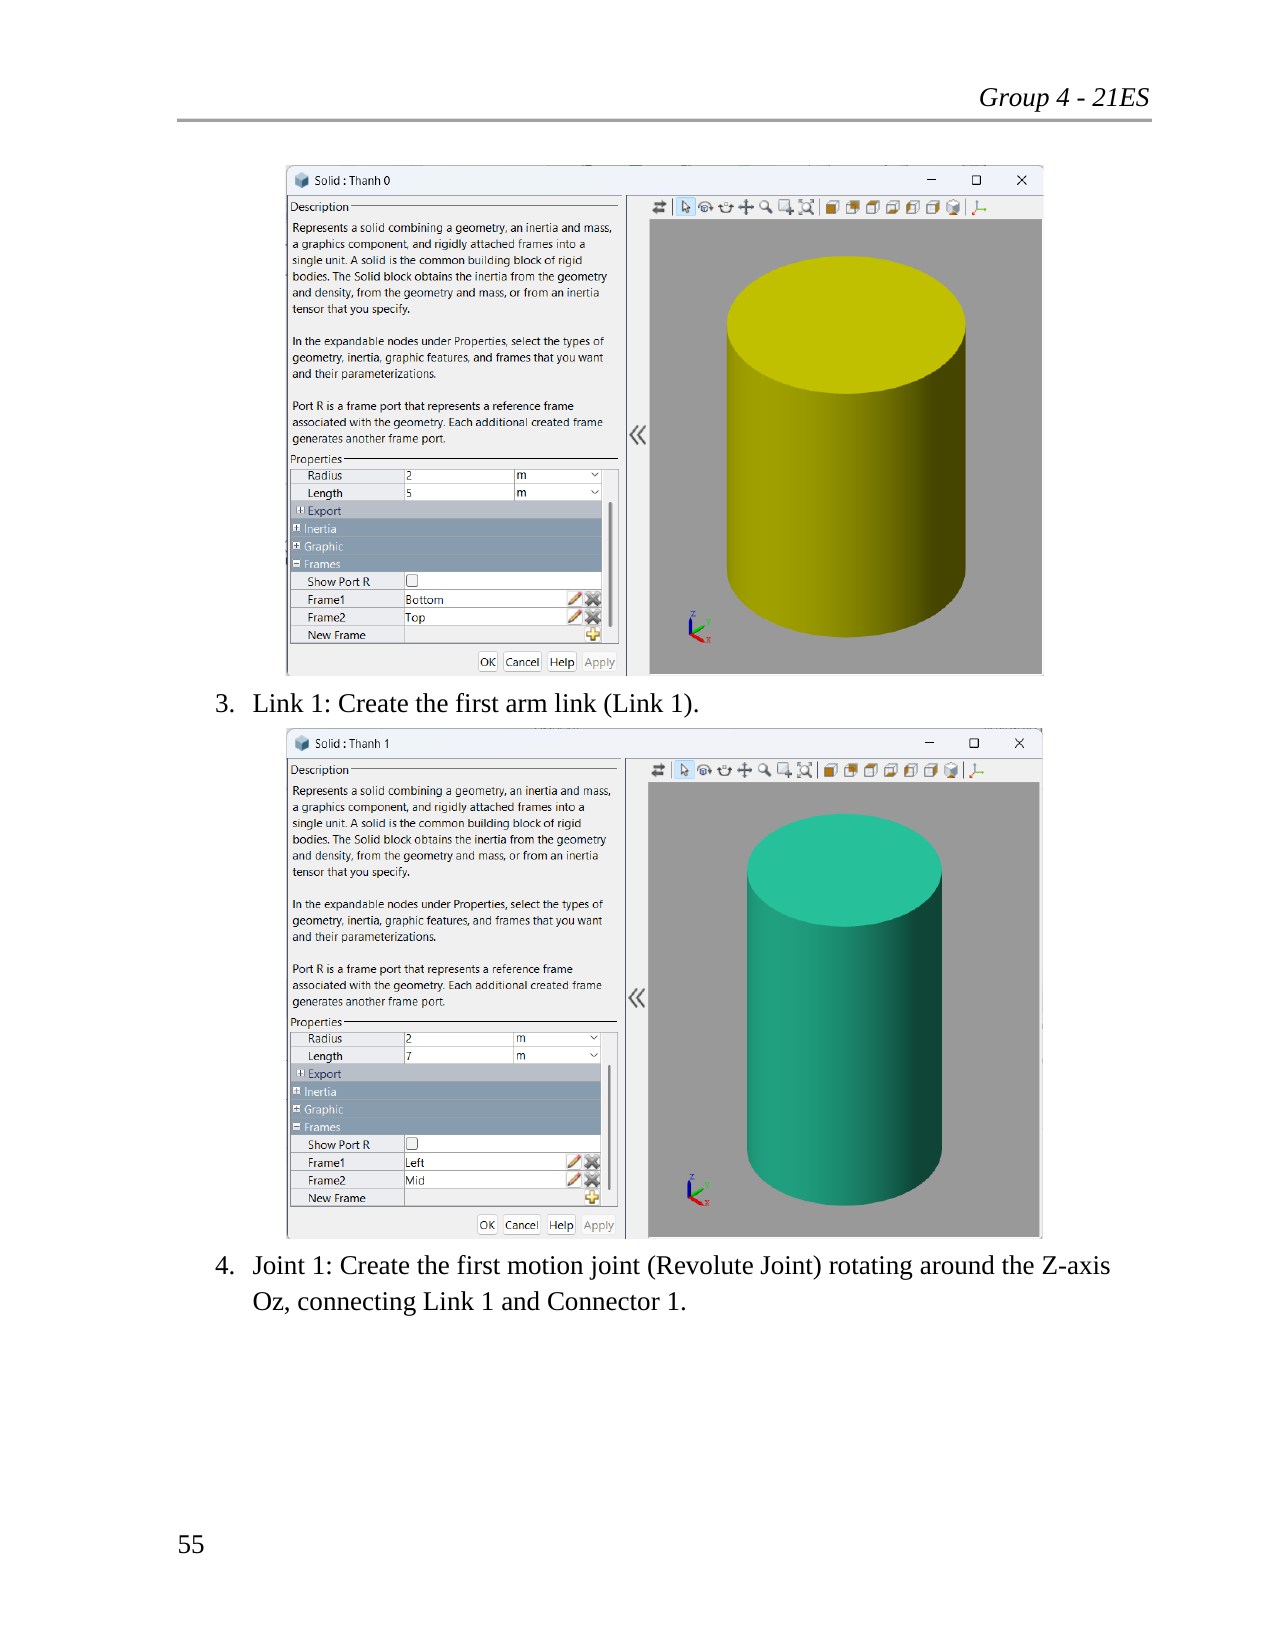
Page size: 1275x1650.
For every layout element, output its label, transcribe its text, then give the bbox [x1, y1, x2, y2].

list Link 1: Create the first arm link (Link 1). [215, 687, 1152, 718]
picture [285, 165, 1044, 676]
list Joint 1: Create the first motion joint (Revolute Joint) rotating around the Z-axis Oz, connecting Link 1 and Connector 1. [215, 1249, 1152, 1316]
picture [286, 728, 1043, 1239]
